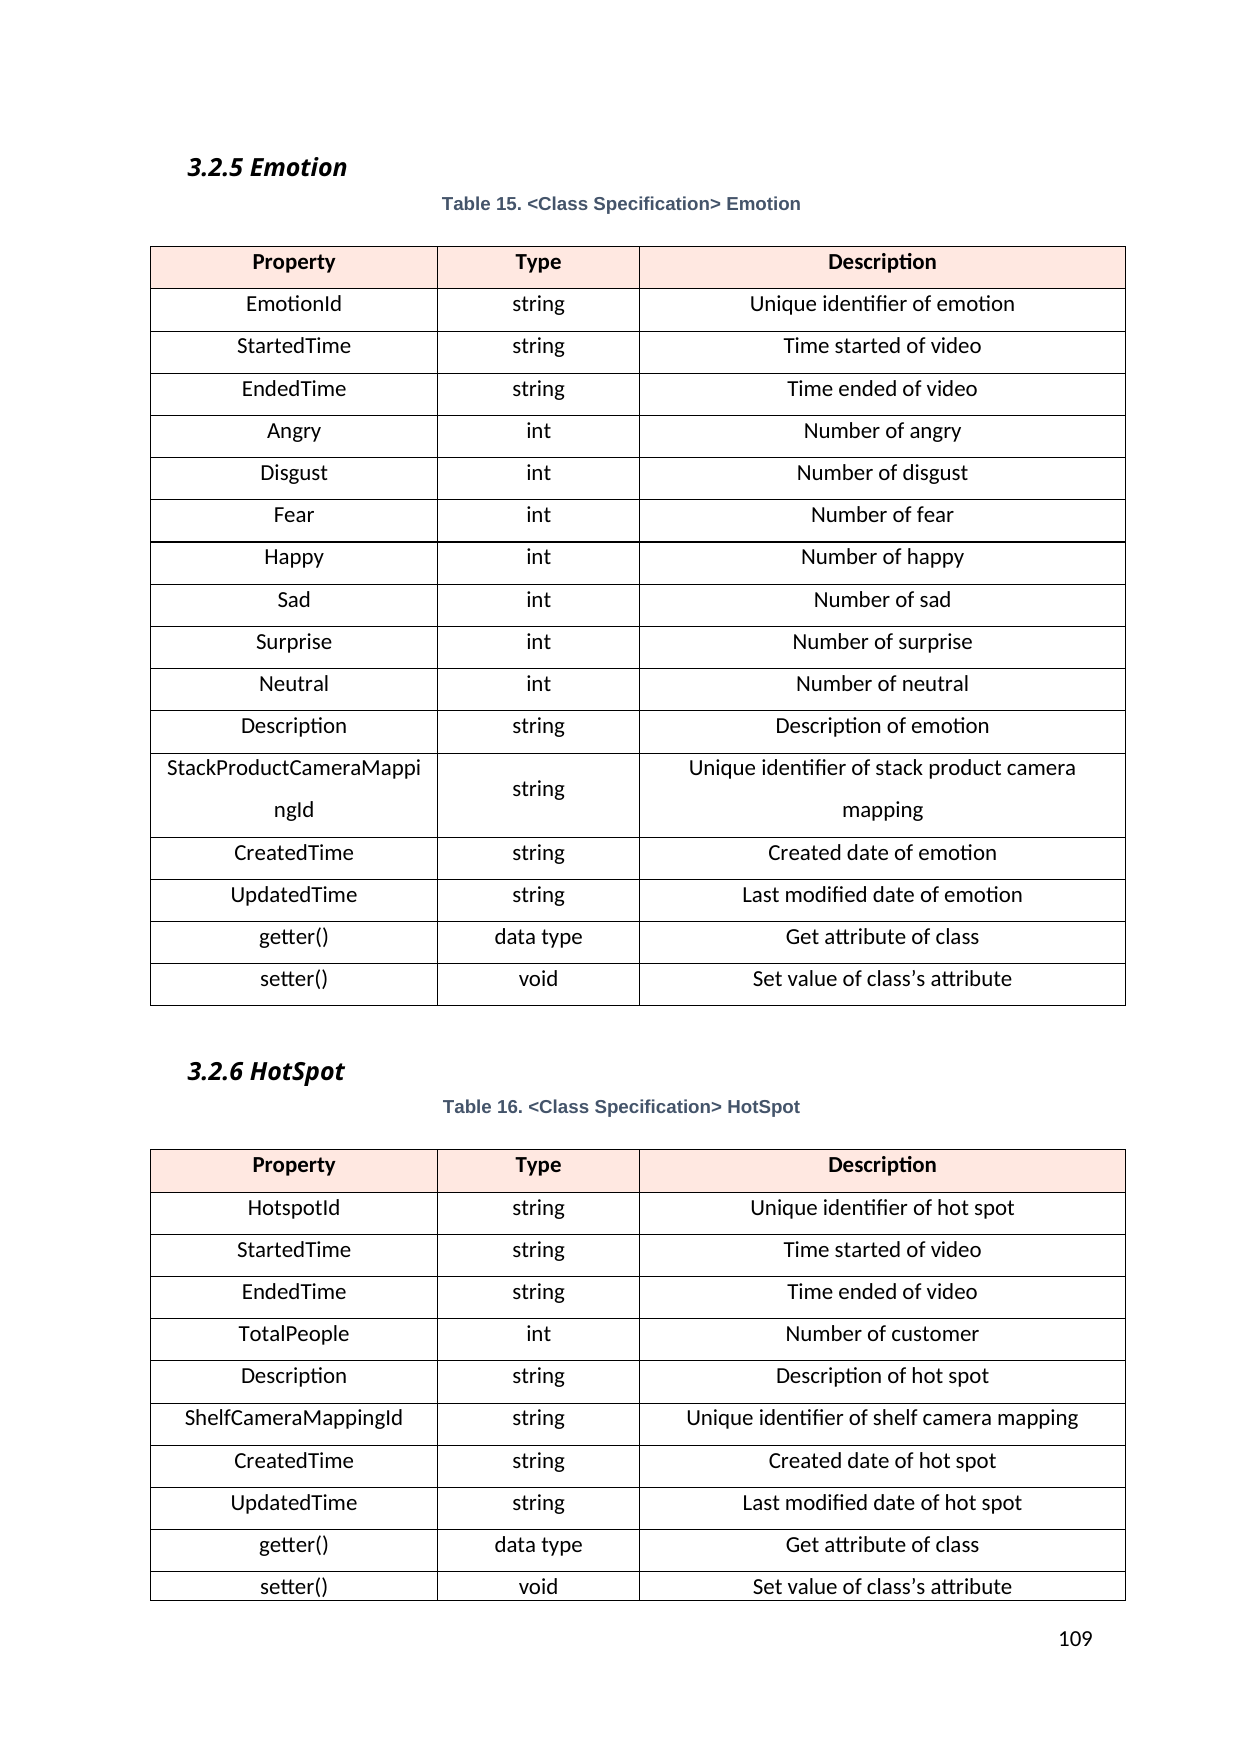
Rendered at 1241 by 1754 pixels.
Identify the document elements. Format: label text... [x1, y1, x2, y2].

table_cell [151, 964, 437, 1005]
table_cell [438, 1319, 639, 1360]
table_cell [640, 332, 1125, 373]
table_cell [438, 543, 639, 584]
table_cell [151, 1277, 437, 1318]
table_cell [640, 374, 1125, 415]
subtitle 3.2.5 Emotion [150, 150, 1093, 184]
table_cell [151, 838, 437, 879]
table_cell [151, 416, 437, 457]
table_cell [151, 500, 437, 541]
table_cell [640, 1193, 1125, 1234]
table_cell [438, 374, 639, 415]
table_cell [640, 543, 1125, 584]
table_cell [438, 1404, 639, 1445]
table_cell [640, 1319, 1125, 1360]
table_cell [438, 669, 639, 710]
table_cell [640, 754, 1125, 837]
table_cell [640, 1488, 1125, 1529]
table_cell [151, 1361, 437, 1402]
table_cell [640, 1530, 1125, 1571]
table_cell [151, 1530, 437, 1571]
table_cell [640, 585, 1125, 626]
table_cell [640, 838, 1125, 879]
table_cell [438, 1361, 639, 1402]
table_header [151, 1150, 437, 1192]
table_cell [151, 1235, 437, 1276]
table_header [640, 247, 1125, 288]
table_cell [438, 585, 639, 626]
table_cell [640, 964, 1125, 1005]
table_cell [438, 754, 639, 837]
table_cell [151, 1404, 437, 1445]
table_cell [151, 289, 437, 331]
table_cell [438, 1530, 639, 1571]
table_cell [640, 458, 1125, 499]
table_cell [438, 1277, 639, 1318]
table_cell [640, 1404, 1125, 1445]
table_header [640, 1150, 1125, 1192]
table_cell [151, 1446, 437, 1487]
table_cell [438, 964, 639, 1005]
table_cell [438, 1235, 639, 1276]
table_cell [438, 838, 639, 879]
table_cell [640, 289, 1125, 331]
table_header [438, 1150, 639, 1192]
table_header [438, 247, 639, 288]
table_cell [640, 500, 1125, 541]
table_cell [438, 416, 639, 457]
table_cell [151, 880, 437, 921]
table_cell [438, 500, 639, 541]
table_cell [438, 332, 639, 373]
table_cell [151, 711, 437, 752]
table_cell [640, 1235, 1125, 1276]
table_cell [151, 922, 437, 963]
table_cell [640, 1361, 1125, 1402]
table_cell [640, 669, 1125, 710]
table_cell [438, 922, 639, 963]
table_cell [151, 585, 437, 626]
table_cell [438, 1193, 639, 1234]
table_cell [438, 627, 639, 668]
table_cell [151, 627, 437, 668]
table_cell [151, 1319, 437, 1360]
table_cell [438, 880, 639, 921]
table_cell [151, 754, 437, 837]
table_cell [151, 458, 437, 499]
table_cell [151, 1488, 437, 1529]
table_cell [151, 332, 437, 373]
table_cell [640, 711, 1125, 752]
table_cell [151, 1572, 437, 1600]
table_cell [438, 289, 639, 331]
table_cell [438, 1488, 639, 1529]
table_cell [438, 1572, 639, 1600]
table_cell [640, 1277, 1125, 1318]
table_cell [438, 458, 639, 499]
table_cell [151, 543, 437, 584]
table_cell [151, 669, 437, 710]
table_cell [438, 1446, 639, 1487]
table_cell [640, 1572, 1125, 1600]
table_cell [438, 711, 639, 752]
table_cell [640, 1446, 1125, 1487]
subtitle 3.2.6 HotSpot [150, 1053, 1093, 1087]
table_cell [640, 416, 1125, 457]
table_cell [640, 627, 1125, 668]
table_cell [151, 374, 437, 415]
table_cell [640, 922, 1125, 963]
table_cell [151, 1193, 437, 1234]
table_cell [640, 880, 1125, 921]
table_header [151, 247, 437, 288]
